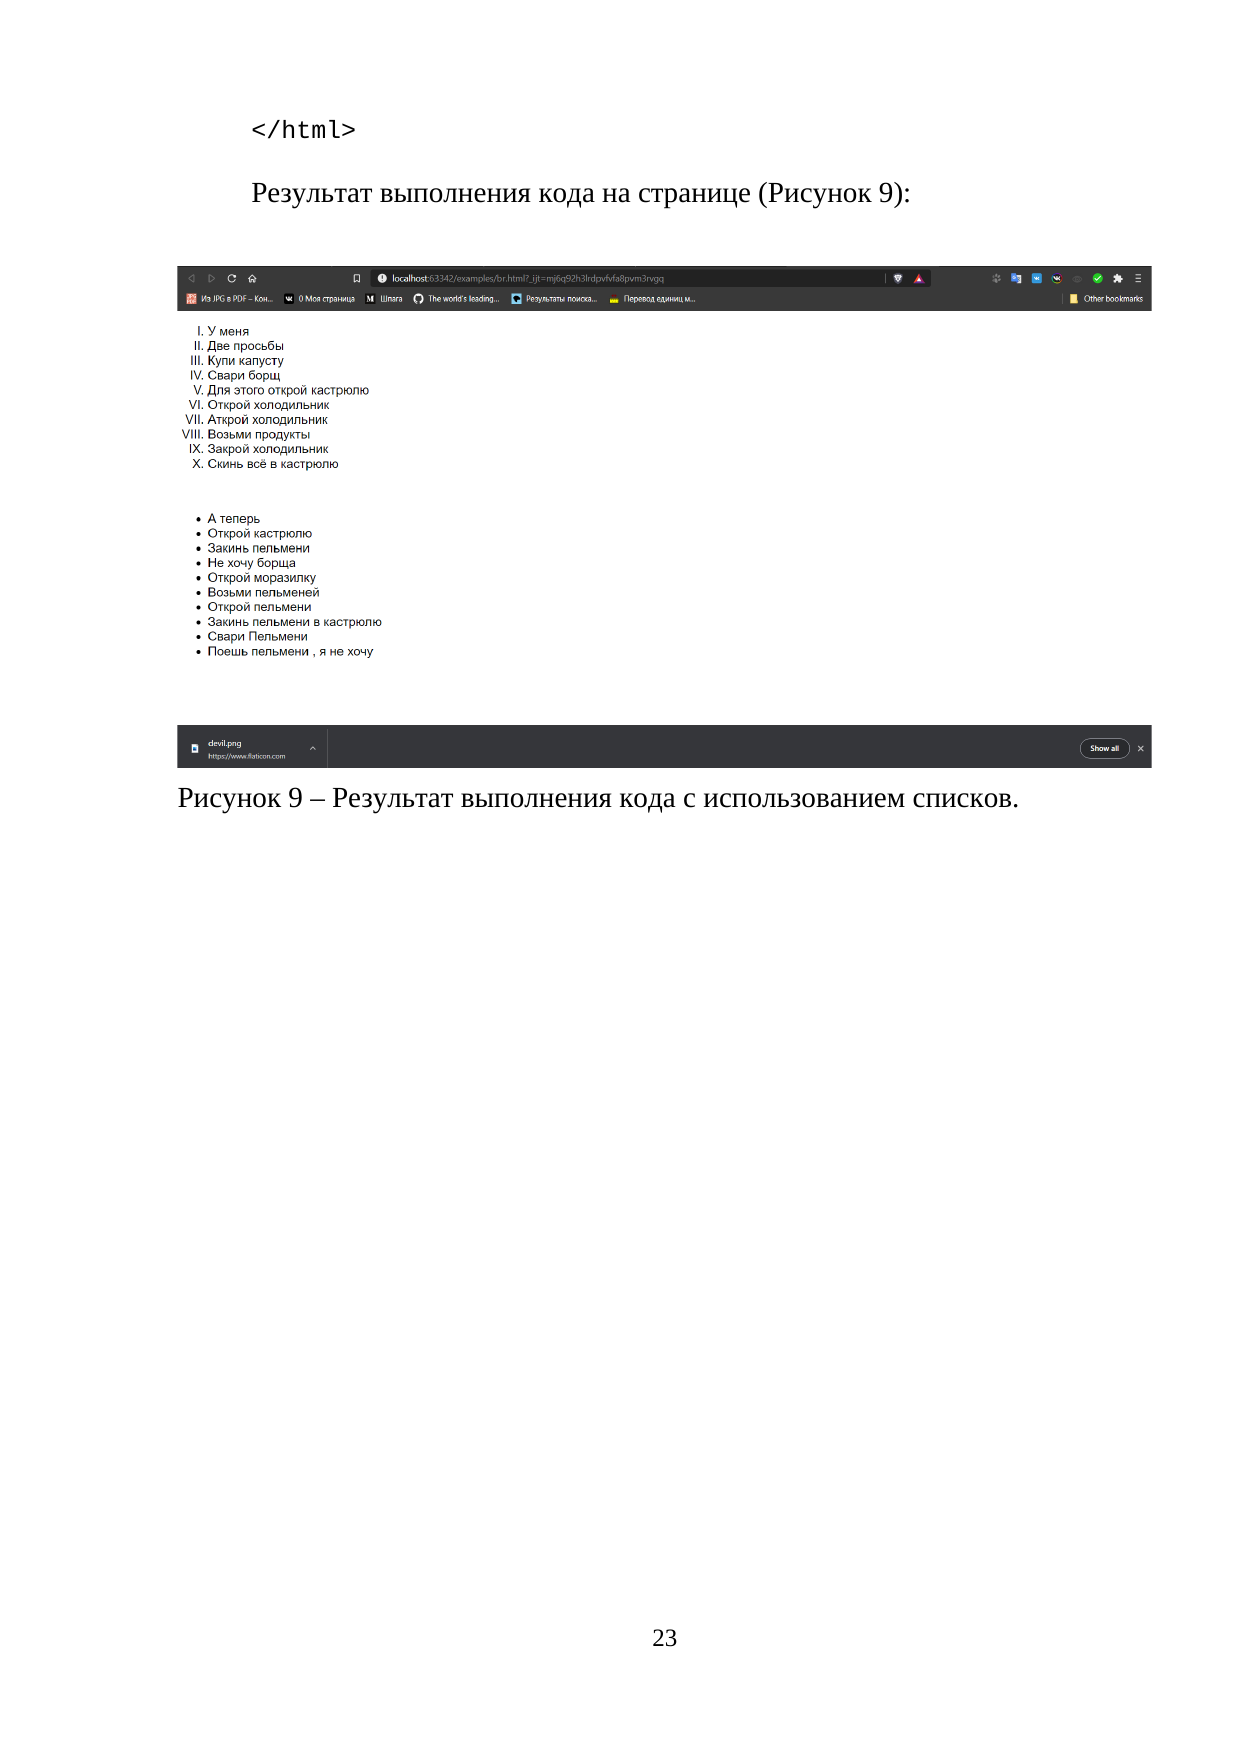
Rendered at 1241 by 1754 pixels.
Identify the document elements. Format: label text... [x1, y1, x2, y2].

picture [177, 266, 1152, 768]
list </html> [177, 118, 1152, 146]
list Результат выполнения кода на странице (Рисунок 9): [177, 175, 1152, 208]
text Рисунок 9 – Результат выполнения кода с использованием списков. [177, 781, 1152, 814]
